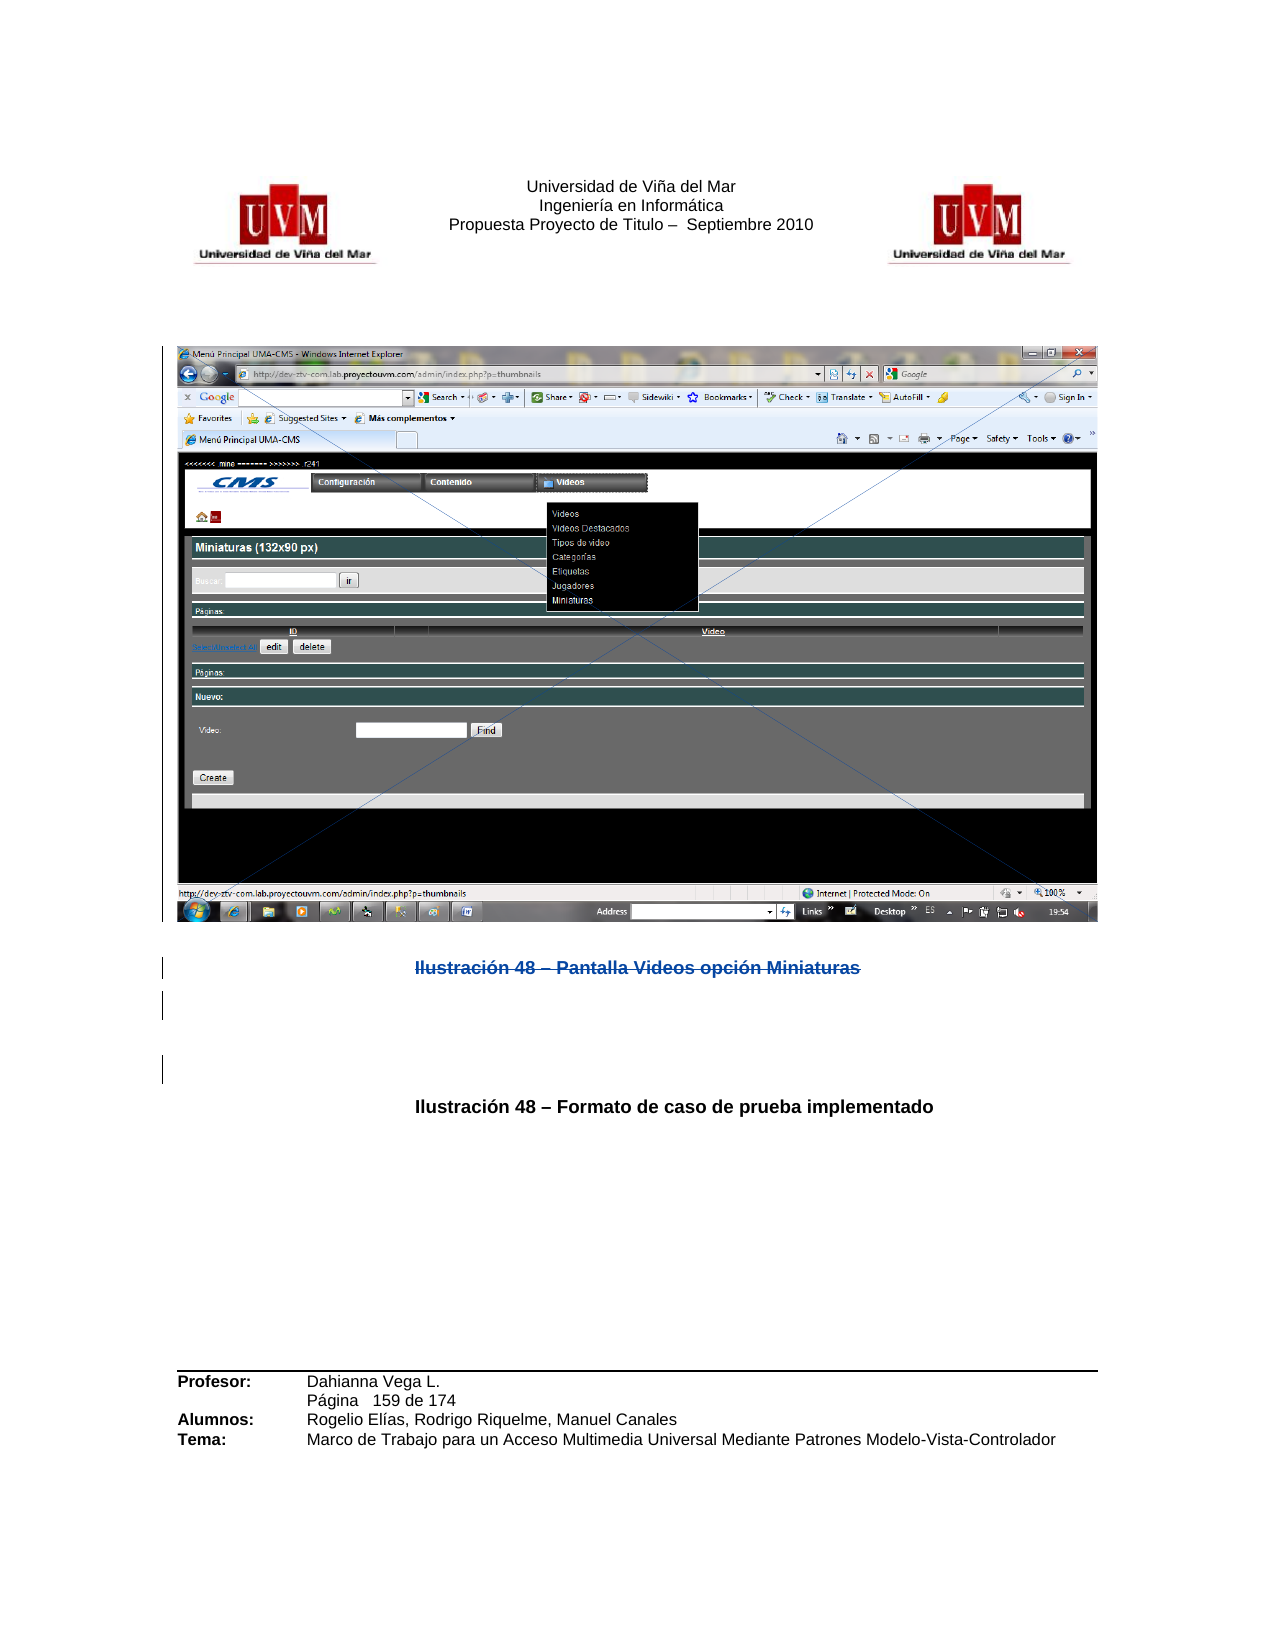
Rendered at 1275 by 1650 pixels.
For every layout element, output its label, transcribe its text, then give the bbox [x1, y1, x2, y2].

picture [871, 176, 1084, 267]
picture [640, 347, 1098, 921]
picture [179, 635, 1096, 922]
text Ilustración 48 – Formato de caso de prueba implementado [177, 1096, 1098, 1118]
picture [179, 346, 1096, 633]
picture [177, 347, 635, 921]
picture [177, 176, 390, 267]
